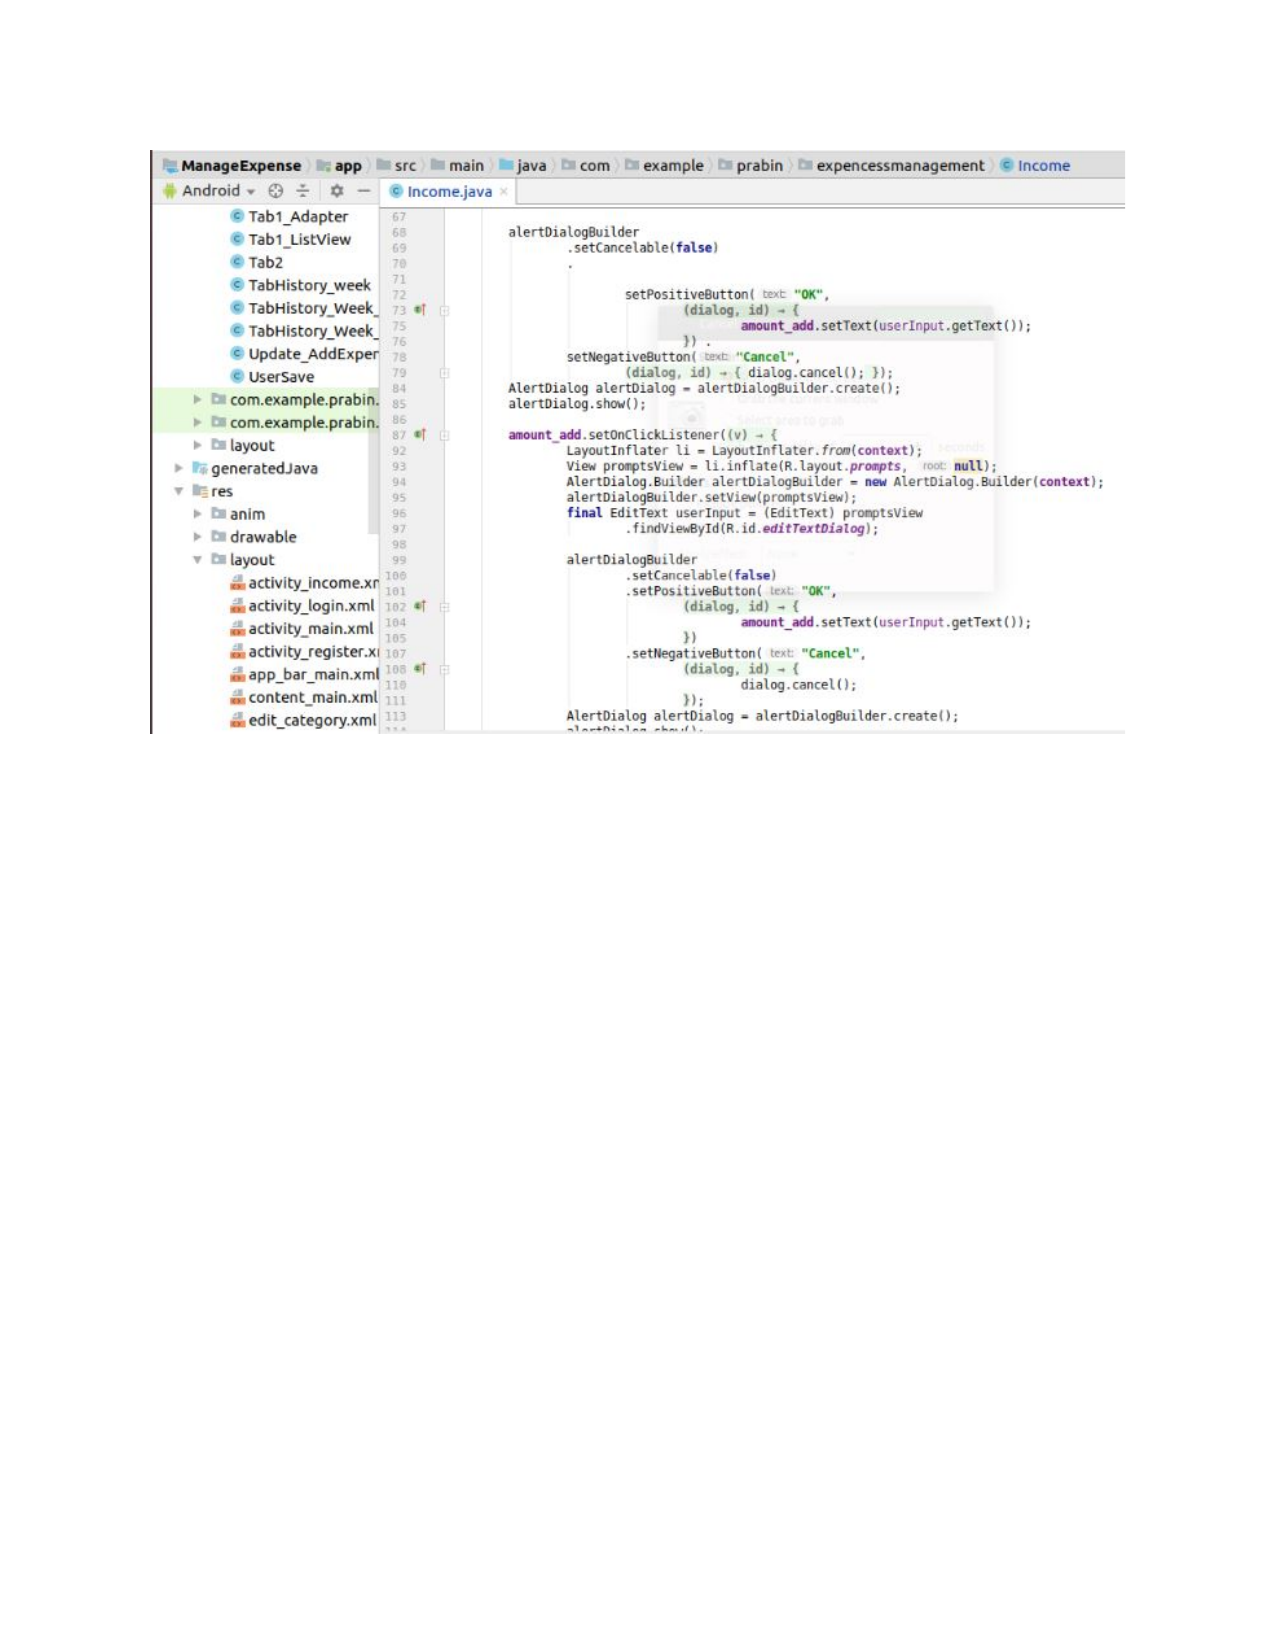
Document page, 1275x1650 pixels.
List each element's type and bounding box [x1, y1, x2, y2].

picture [150, 150, 1125, 734]
